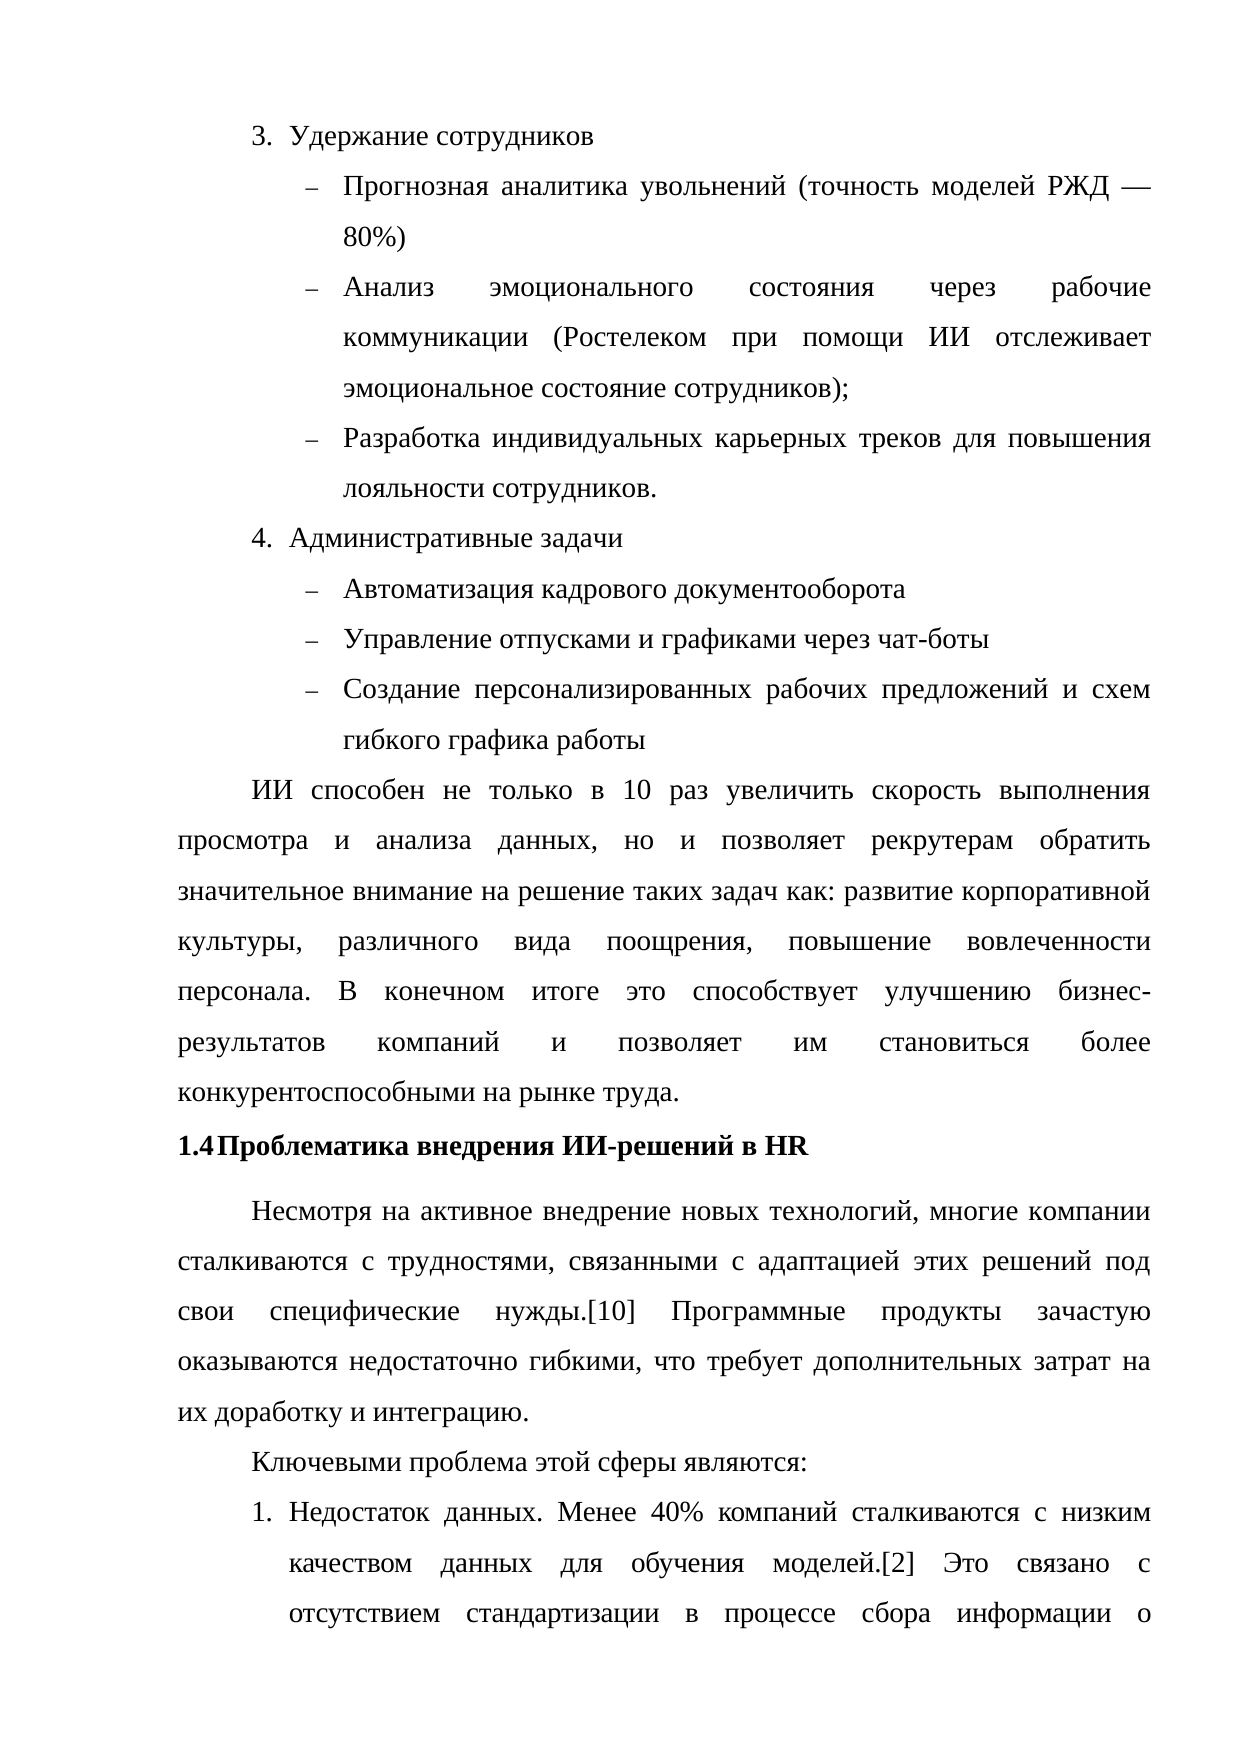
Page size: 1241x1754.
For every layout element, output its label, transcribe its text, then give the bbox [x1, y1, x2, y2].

text ИИ способен не только в 10 раз увеличить скорость выполнения просмотра и анализа данных, но и позволяет рекрутерам обратить значительное внимание на решение таких задач как: развитие корпоративной культуры, различного вида поощрения, повышение вовлеченности персонала. В конечном итоге это способствует улучшению бизнес-результатов компаний и позволяет им становиться более конкурентоспособными на рынке труда. [177, 772, 1152, 1108]
text Несмотря на активное внедрение новых технологий, многие компании сталкиваются с трудностями, связанными с адаптацией этих решений под свои специфические нужды.[10] Программные продукты зачастую оказываются недостаточно гибкими, что требует дополнительных затрат на их доработку и интеграцию. [177, 1193, 1152, 1427]
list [251, 1494, 1152, 1629]
list Создание персонализированных рабочих предложений и схем гибкого графика работы [305, 672, 1152, 755]
subtitle Проблематика внедрения ИИ-решений в HR [177, 1128, 1152, 1162]
list Удержание сотрудников [251, 118, 1152, 152]
list Автоматизация кадрового документооборота [305, 571, 1152, 604]
text Ключевыми проблема этой сферы являются: [177, 1444, 1152, 1478]
list Управление отпусками и графиками через чат-боты [305, 621, 1152, 655]
list Прогнозная аналитика увольнений (точность моделей РЖД — 80%) [305, 168, 1152, 252]
list Административные задачи [251, 521, 1152, 554]
list Разработка индивидуальных карьерных треков для повышения лояльности сотрудников. [305, 420, 1152, 504]
list Анализ эмоционального состояния через рабочие коммуникации (Ростелеком при помощи ИИ отслеживает эмоциональное состояние сотрудников); [305, 269, 1152, 403]
